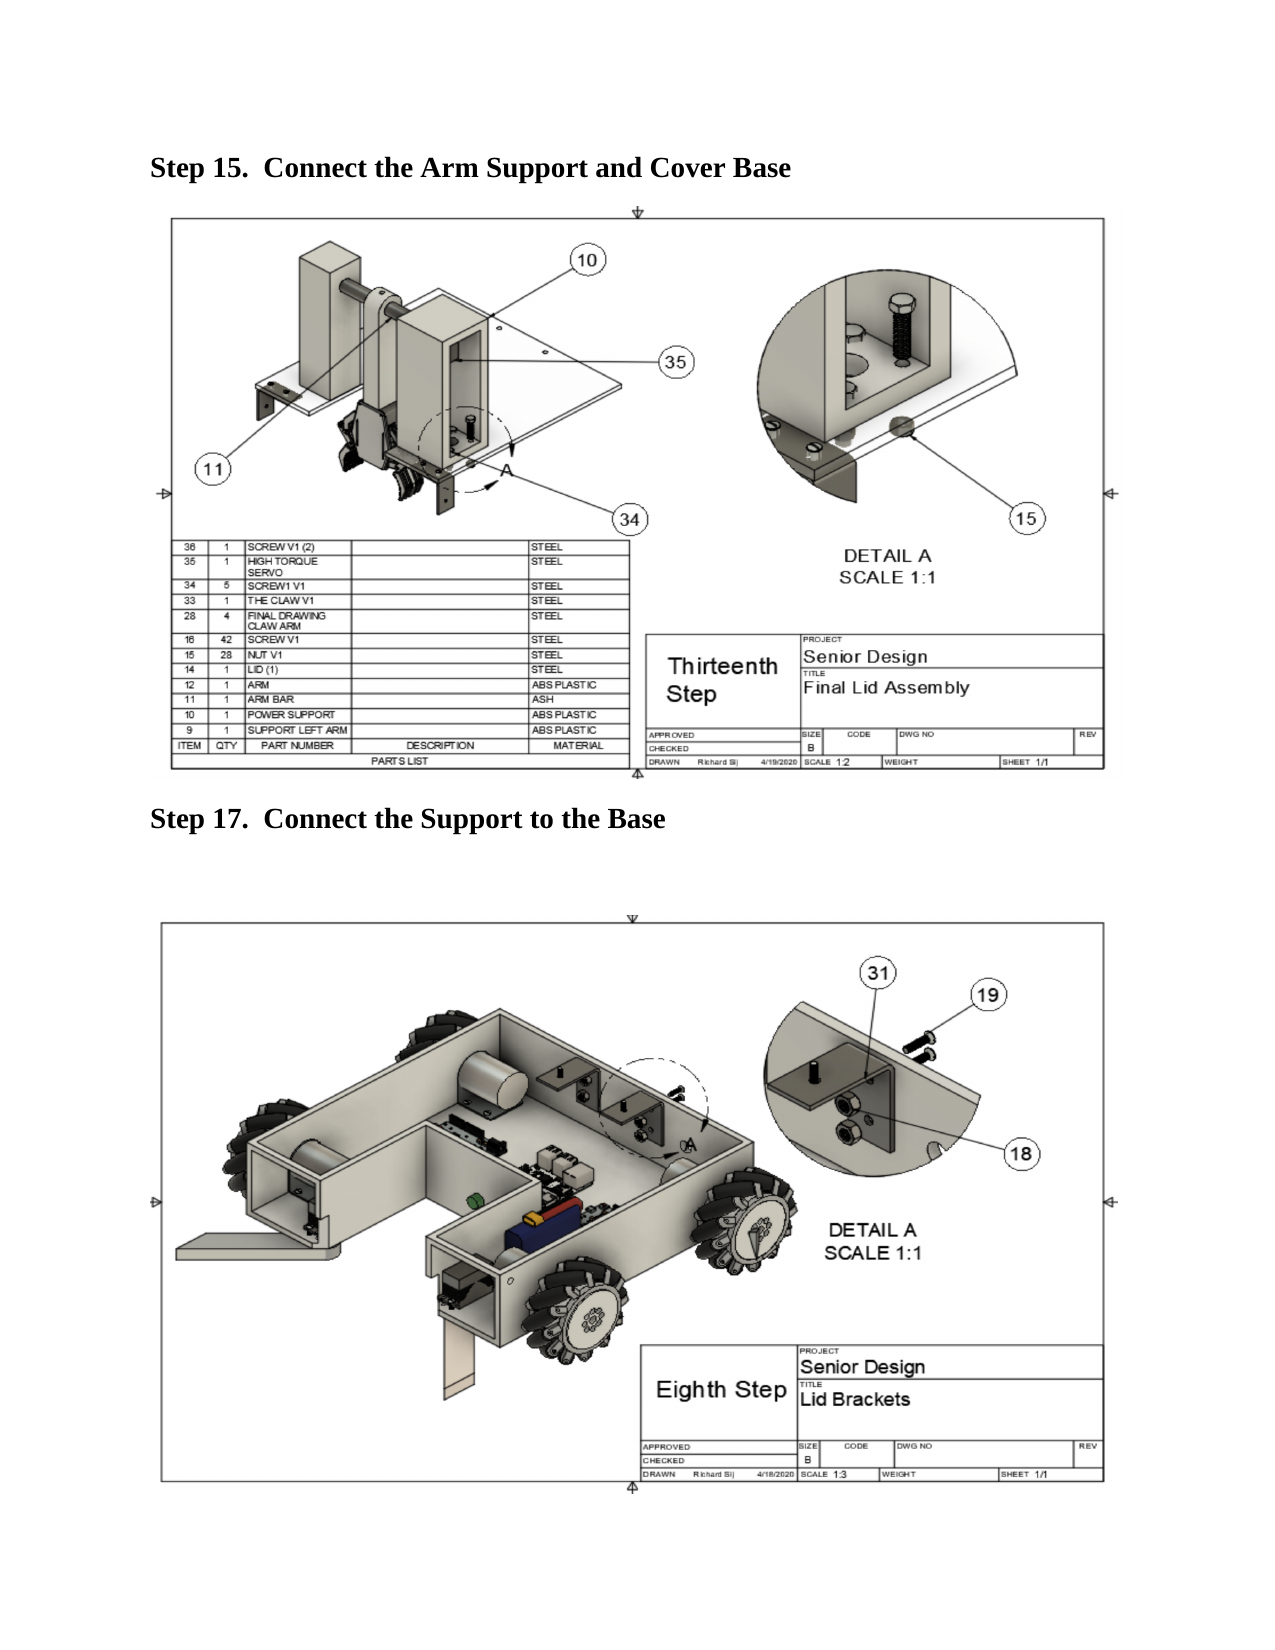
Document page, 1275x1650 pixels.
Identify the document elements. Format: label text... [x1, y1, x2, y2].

text Step 17. Connect the Support to the Base [150, 801, 1125, 835]
picture [150, 206, 1125, 779]
text Step 15. Connect the Arm Support and Cover Base [150, 150, 1125, 183]
picture [150, 915, 1118, 1494]
